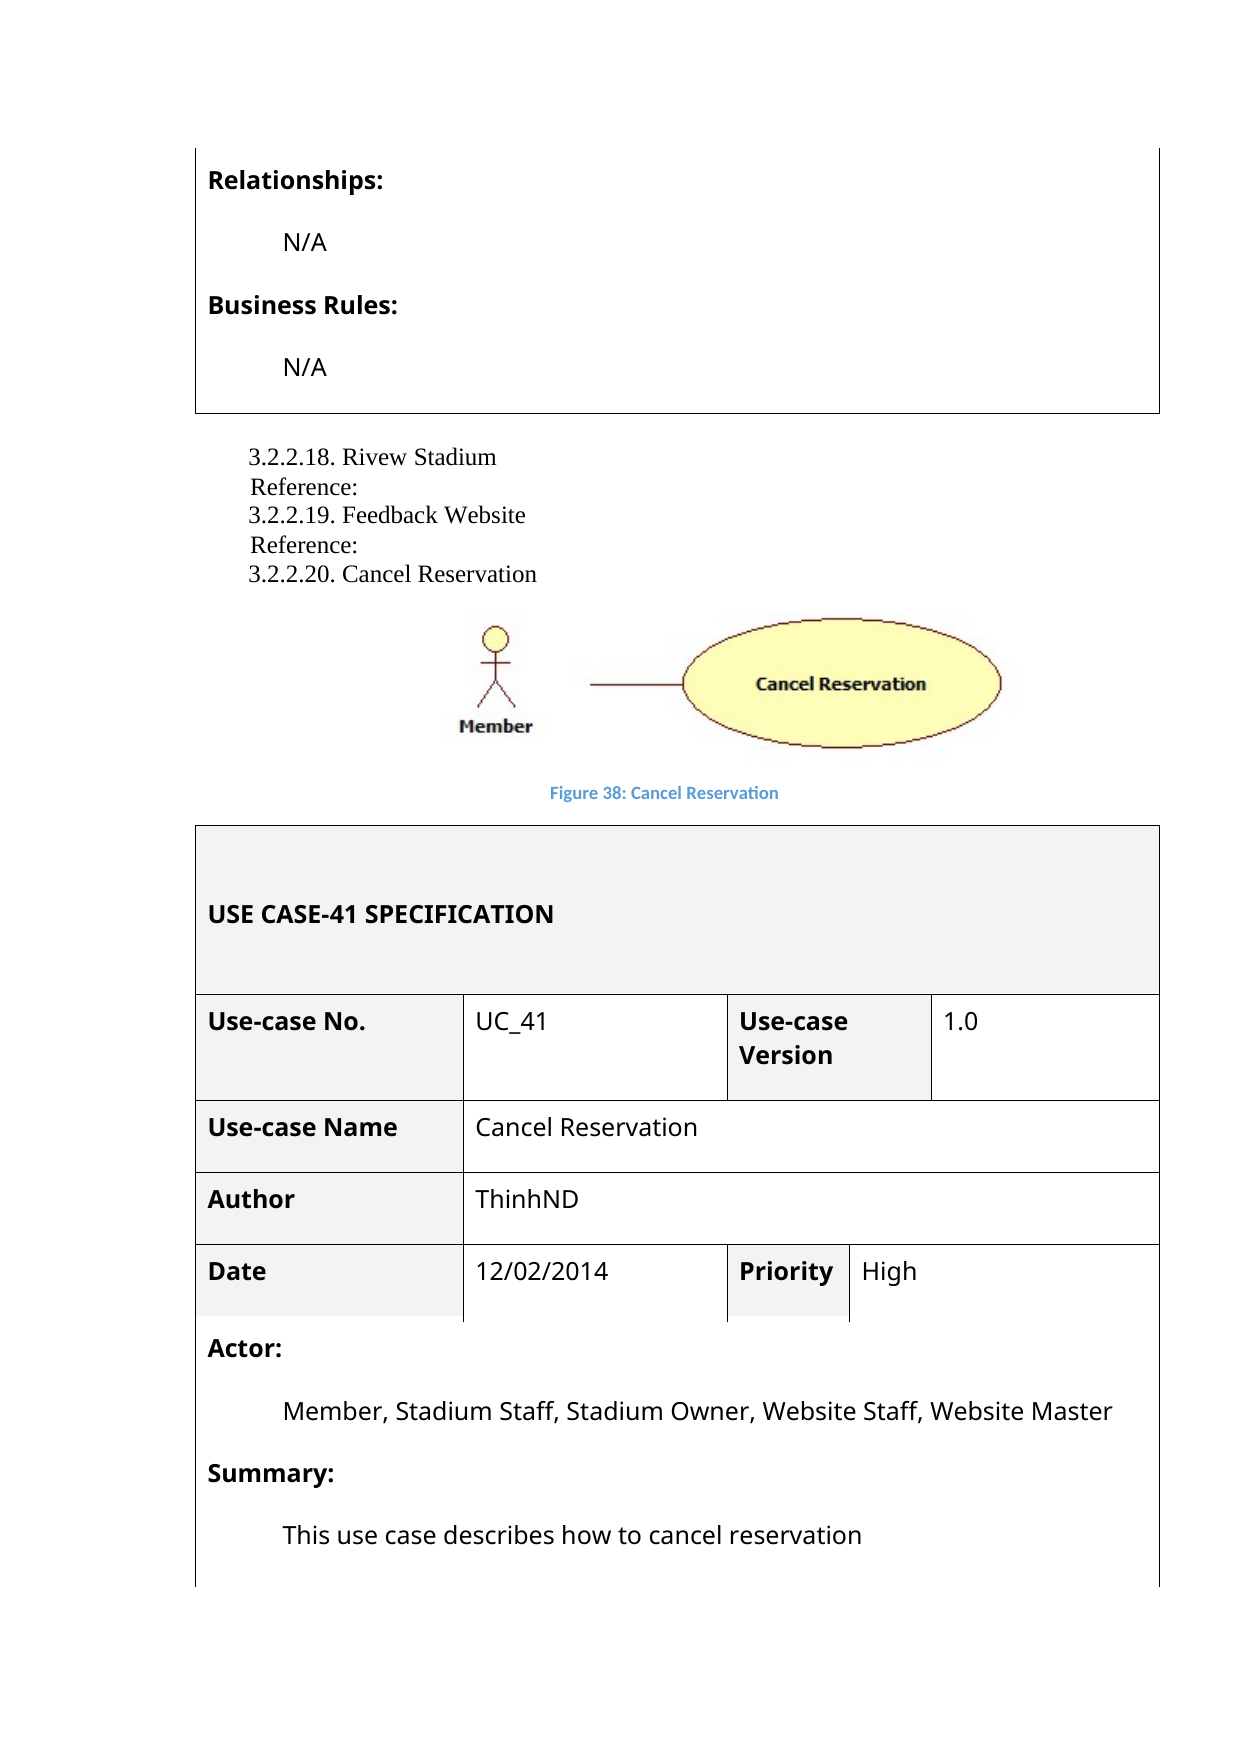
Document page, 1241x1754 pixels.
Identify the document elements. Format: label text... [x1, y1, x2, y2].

table_header USE CASE-41 SPECIFICATION [196, 826, 1159, 993]
subtitle Feedback Website [248, 501, 1122, 529]
table_cell Priority [728, 1245, 849, 1316]
table_cell 1.0 [932, 995, 1159, 1100]
table_cell UC_41 [464, 995, 727, 1100]
picture [370, 587, 1033, 780]
text Reference: [250, 530, 1122, 558]
subtitle Rivew Stadium [248, 443, 1122, 471]
table_cell Use-case Name [196, 1101, 463, 1172]
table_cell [196, 154, 1159, 412]
table_cell Use-case Version [728, 995, 931, 1100]
table_cell Author [196, 1173, 463, 1244]
table_cell 12/02/2014 [464, 1245, 727, 1316]
table_cell Use-case No. [196, 995, 463, 1100]
table_cell ThinhND [464, 1173, 1159, 1244]
table_cell High [850, 1245, 1159, 1316]
table_cell Cancel Reservation [464, 1101, 1159, 1172]
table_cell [196, 1322, 1159, 1581]
subtitle Cancel Reservation [248, 559, 1122, 588]
text Reference: [250, 472, 1122, 500]
table_cell Date [196, 1245, 463, 1316]
